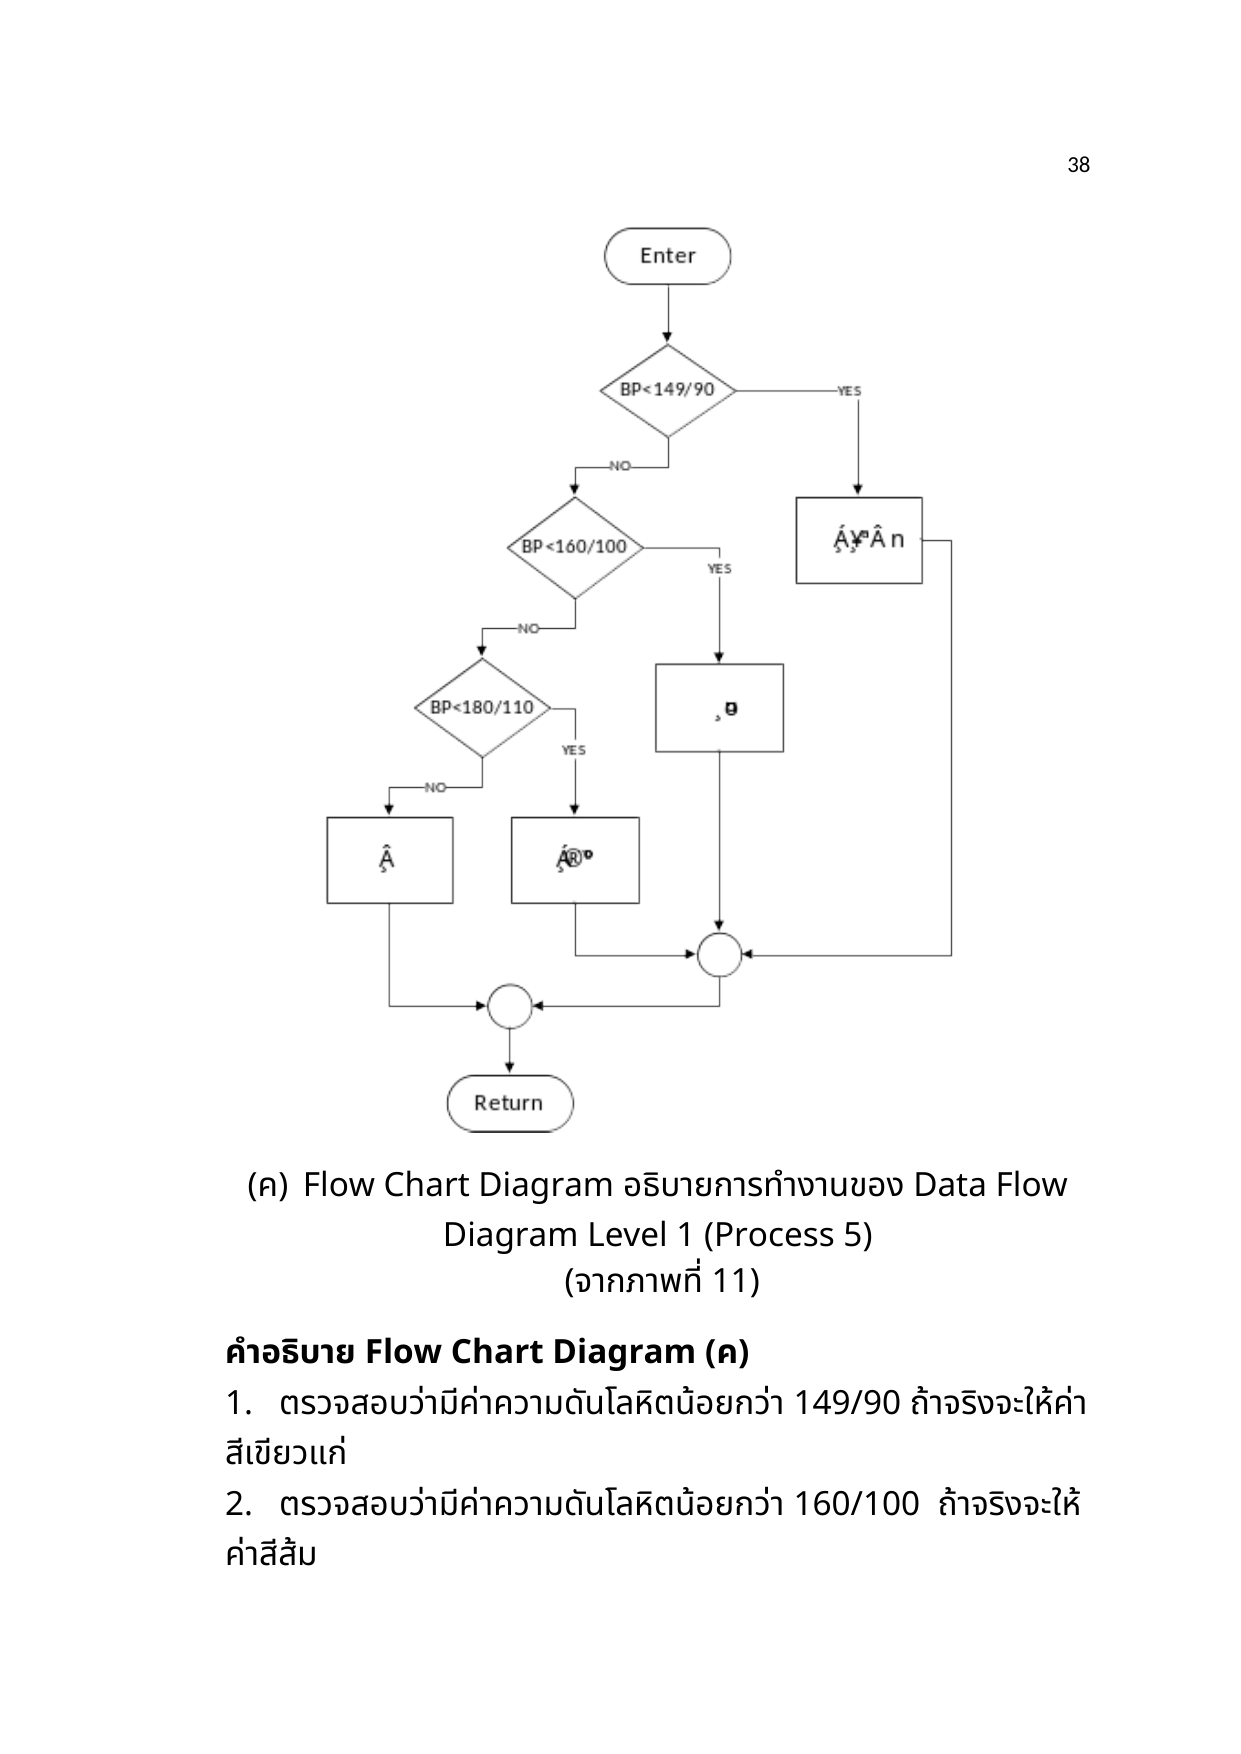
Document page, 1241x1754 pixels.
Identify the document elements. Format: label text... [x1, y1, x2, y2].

text (จากภาพที่ 11) [225, 1257, 1090, 1307]
text คำอธิบาย Flow Chart Diagram (ค) [225, 1328, 1090, 1379]
text 1. ตรวจสอบว่ามีค่าความดันโลหิตน้อยกว่า 149/90 ถ้าจริงจะให้ค่าสีเขียวแก่ [225, 1379, 1090, 1480]
text 2. ตรวจสอบว่ามีค่าความดันโลหิตน้อยกว่า 160/100 ถ้าจริงจะให้ค่าสีส้ม [225, 1480, 1090, 1581]
text (ค) Flow Chart Diagram อธิบายการทำงานของ Data Flow Diagram Level 1 (Process 5) [225, 1161, 1090, 1257]
